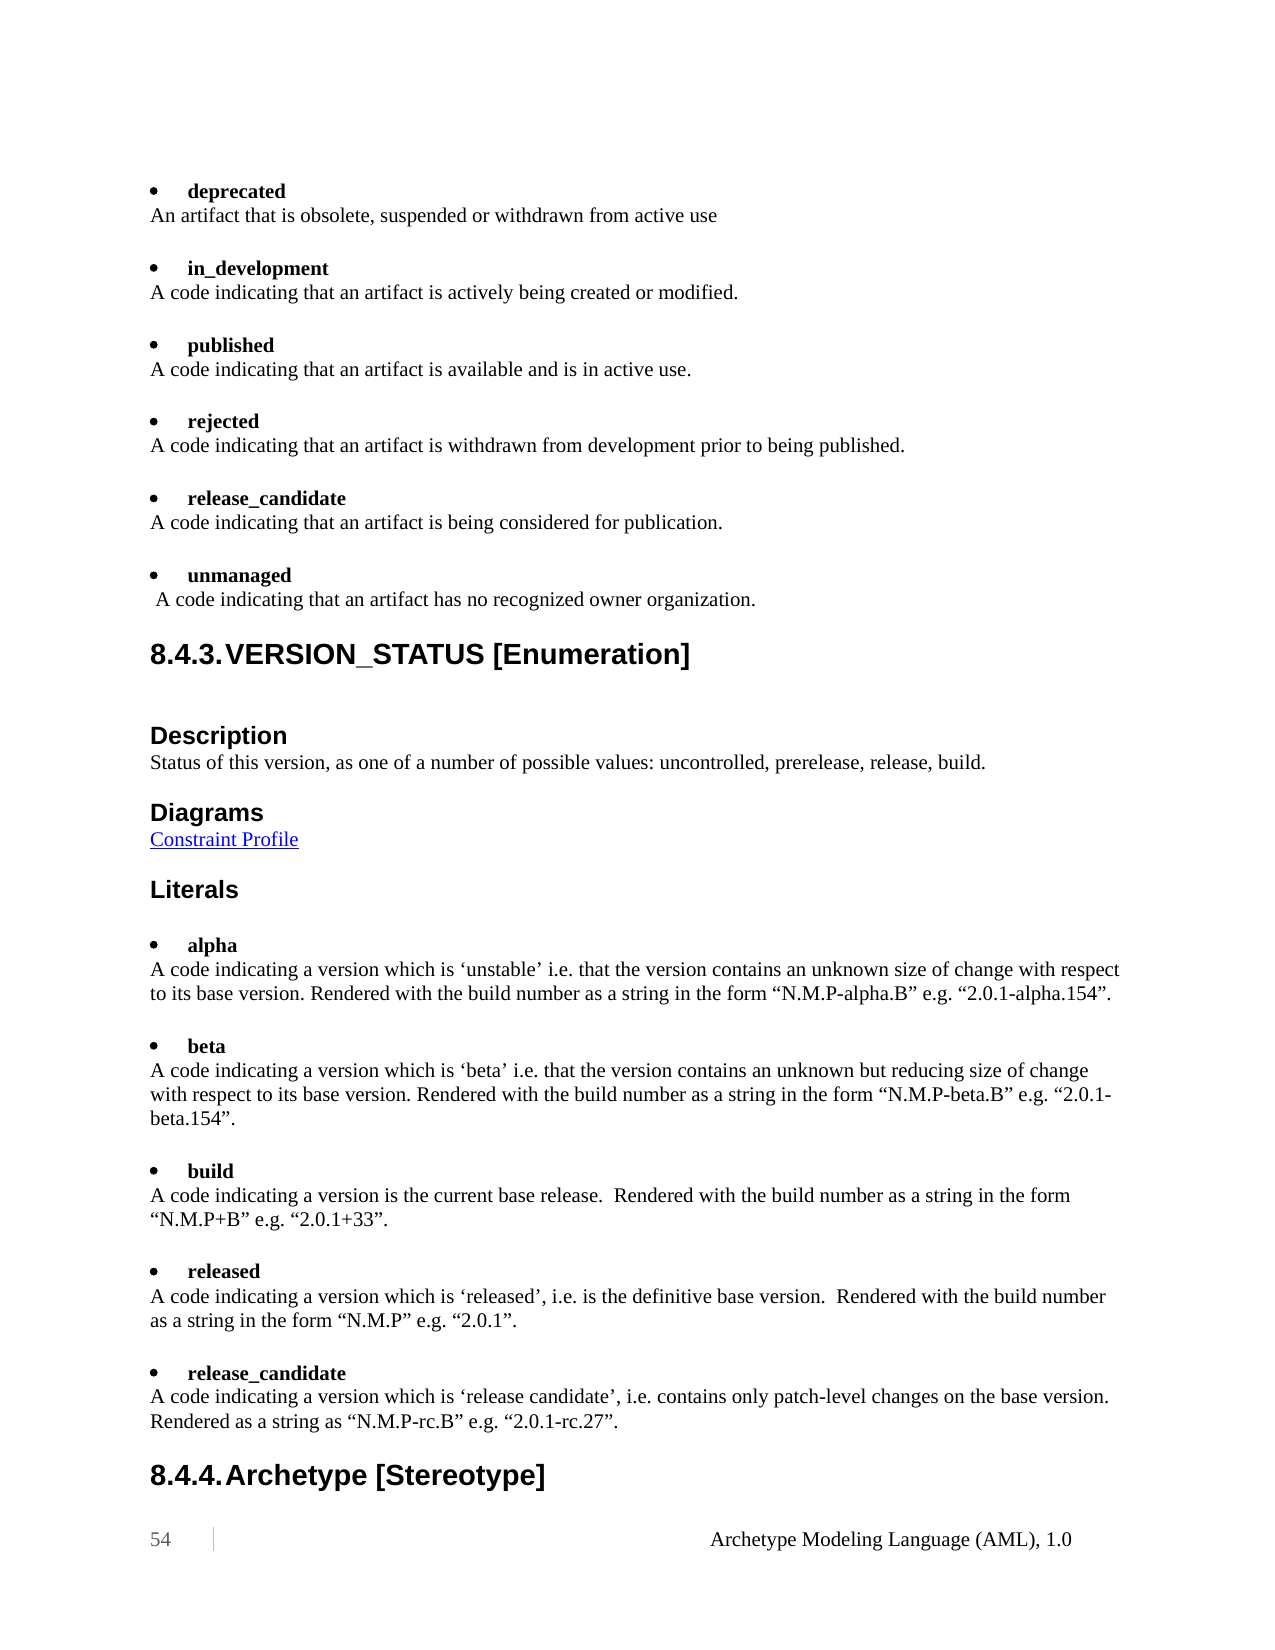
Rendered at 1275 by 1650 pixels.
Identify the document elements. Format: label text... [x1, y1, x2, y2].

text A code indicating that an artifact is actively being created or modified. [150, 280, 1125, 304]
text Diagrams [150, 798, 1125, 827]
list released [150, 1259, 1125, 1283]
list in_development [150, 256, 1125, 280]
subtitle Archetype [Stereotype] [150, 1458, 1125, 1492]
text A code indicating a version which is ‘release candidate’, i.e. contains only patch-level changes on the base version. Rendered as a string as “N.M.P-rc.B” e.g. “2.0.1-rc.27”. [150, 1384, 1125, 1433]
text A code indicating a version which is ‘released’, i.e. is the definitive base version. Rendered with the build number as a string in the form “N.M.P” e.g. “2.0.1”. [150, 1283, 1125, 1332]
list release_candidate [150, 486, 1125, 510]
text A code indicating that an artifact is withdrawn from development prior to being published. [150, 433, 1125, 457]
text A code indicating that an artifact is available and is in active use. [150, 357, 1125, 381]
text Status of this version, as one of a number of possible values: uncontrolled, prerelease, release, build. [150, 750, 1125, 774]
text Constraint Profile [150, 827, 1125, 851]
text A code indicating that an artifact is being considered for publication. [150, 510, 1125, 534]
text Description [150, 721, 1125, 750]
text A code indicating a version which is ‘unstable’ i.e. that the version contains an unknown size of change with respect to its base version. Rendered with the build number as a string in the form “N.M.P-alpha.B” e.g. “2.0.1-alpha.154”. [150, 957, 1125, 1005]
text A code indicating a version which is ‘beta’ i.e. that the version contains an unknown but reducing size of change with respect to its base version. Rendered with the build number as a string in the form “N.M.P-beta.B” e.g. “2.0.1-beta.154”. [150, 1058, 1125, 1130]
text A code indicating that an artifact has no recognized owner organization. [150, 587, 1125, 611]
subtitle VERSION_STATUS [Enumeration] [150, 637, 1125, 670]
list rejected [150, 409, 1125, 433]
list alpha [150, 933, 1125, 957]
list deprecated [150, 179, 1125, 203]
list release_candidate [150, 1360, 1125, 1384]
list beta [150, 1033, 1125, 1058]
list build [150, 1158, 1125, 1183]
text An artifact that is obsolete, suspended or withdrawn from active use [150, 203, 1125, 227]
text Literals [150, 875, 1125, 904]
text A code indicating a version is the current base release. Rendered with the build number as a string in the form “N.M.P+B” e.g. “2.0.1+33”. [150, 1183, 1125, 1231]
list unmanaged [150, 563, 1125, 587]
list published [150, 332, 1125, 357]
